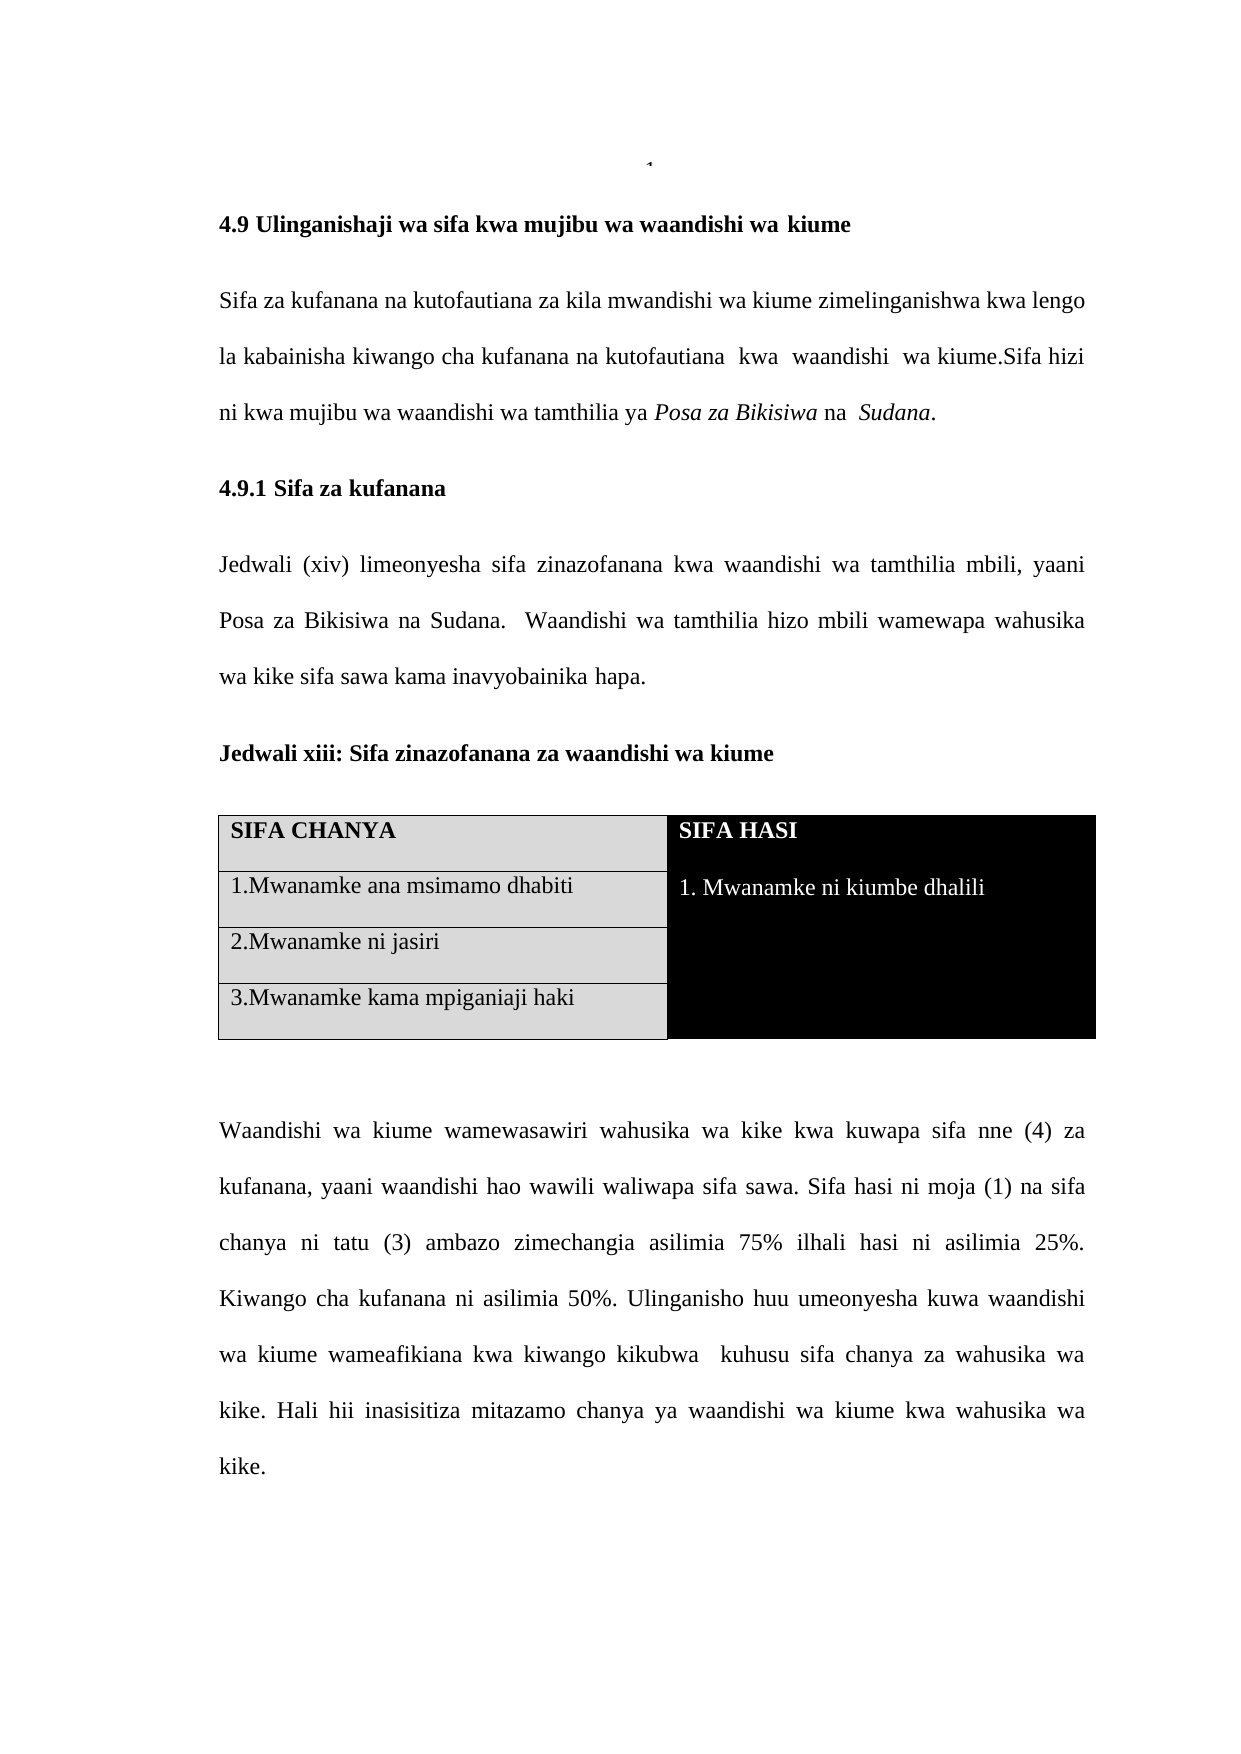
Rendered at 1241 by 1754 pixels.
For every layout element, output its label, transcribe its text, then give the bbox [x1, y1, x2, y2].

text Sifa za kufanana na kutofautiana za kila mwandishi wa kiume zimelinganishwa kwa lengo la kabainisha kiwango cha kufanana na kutofautiana kwa waandishi wa kiume.Sifa hizi ni kwa mujibu wa waandishi wa tamthilia ya Posa za Bikisiwa na Sudana. [219, 286, 1087, 426]
table_cell 2.Mwanamke ni jasiri [219, 928, 667, 983]
text Waandishi wa kiume wamewasawiri wahusika wa kike kwa kuwapa sifa nne (4) za kufanana, yaani waandishi hao wawili waliwapa sifa sawa. Sifa hasi ni moja (1) na sifa chanya ni tatu (3) ambazo zimechangia asilimia 75% ilhali hasi ni asilimia 25%. Kiwango cha kufanana ni asilimia 50%. Ulinganisho huu umeonyesha kuwa waandishi wa kiume wameafikiana kwa kiwango kikubwa kuhusu sifa chanya za wahusika wa kike. Hali hii inasisitiza mitazamo chanya ya waandishi wa kiume kwa wahusika wa kike. [219, 1116, 1087, 1479]
table_header SIFA HASI 1. Mwanamke ni kiumbe dhalili [668, 815, 1096, 1039]
subtitle Jedwali xiii: Sifa zinazofanana za waandishi wa kiume [219, 739, 1134, 767]
table_cell 3.Mwanamke kama mpiganiaji haki [219, 984, 667, 1039]
subtitle Sifa za kufanana [219, 474, 1134, 502]
table_cell 1.Mwanamke ana msimamo dhabiti [219, 872, 667, 927]
table_header SIFA CHANYA [219, 816, 667, 871]
subtitle Ulinganishaji wa sifa kwa mujibu wa waandishi wa kiume [219, 210, 1134, 238]
text Jedwali (xiv) limeonyesha sifa zinazofanana kwa waandishi wa tamthilia mbili, yaani Posa za Bikisiwa na Sudana. Waandishi wa tamthilia hizo mbili wamewapa wahusika wa kike sifa sawa kama inavyobainika hapa. [219, 550, 1087, 690]
